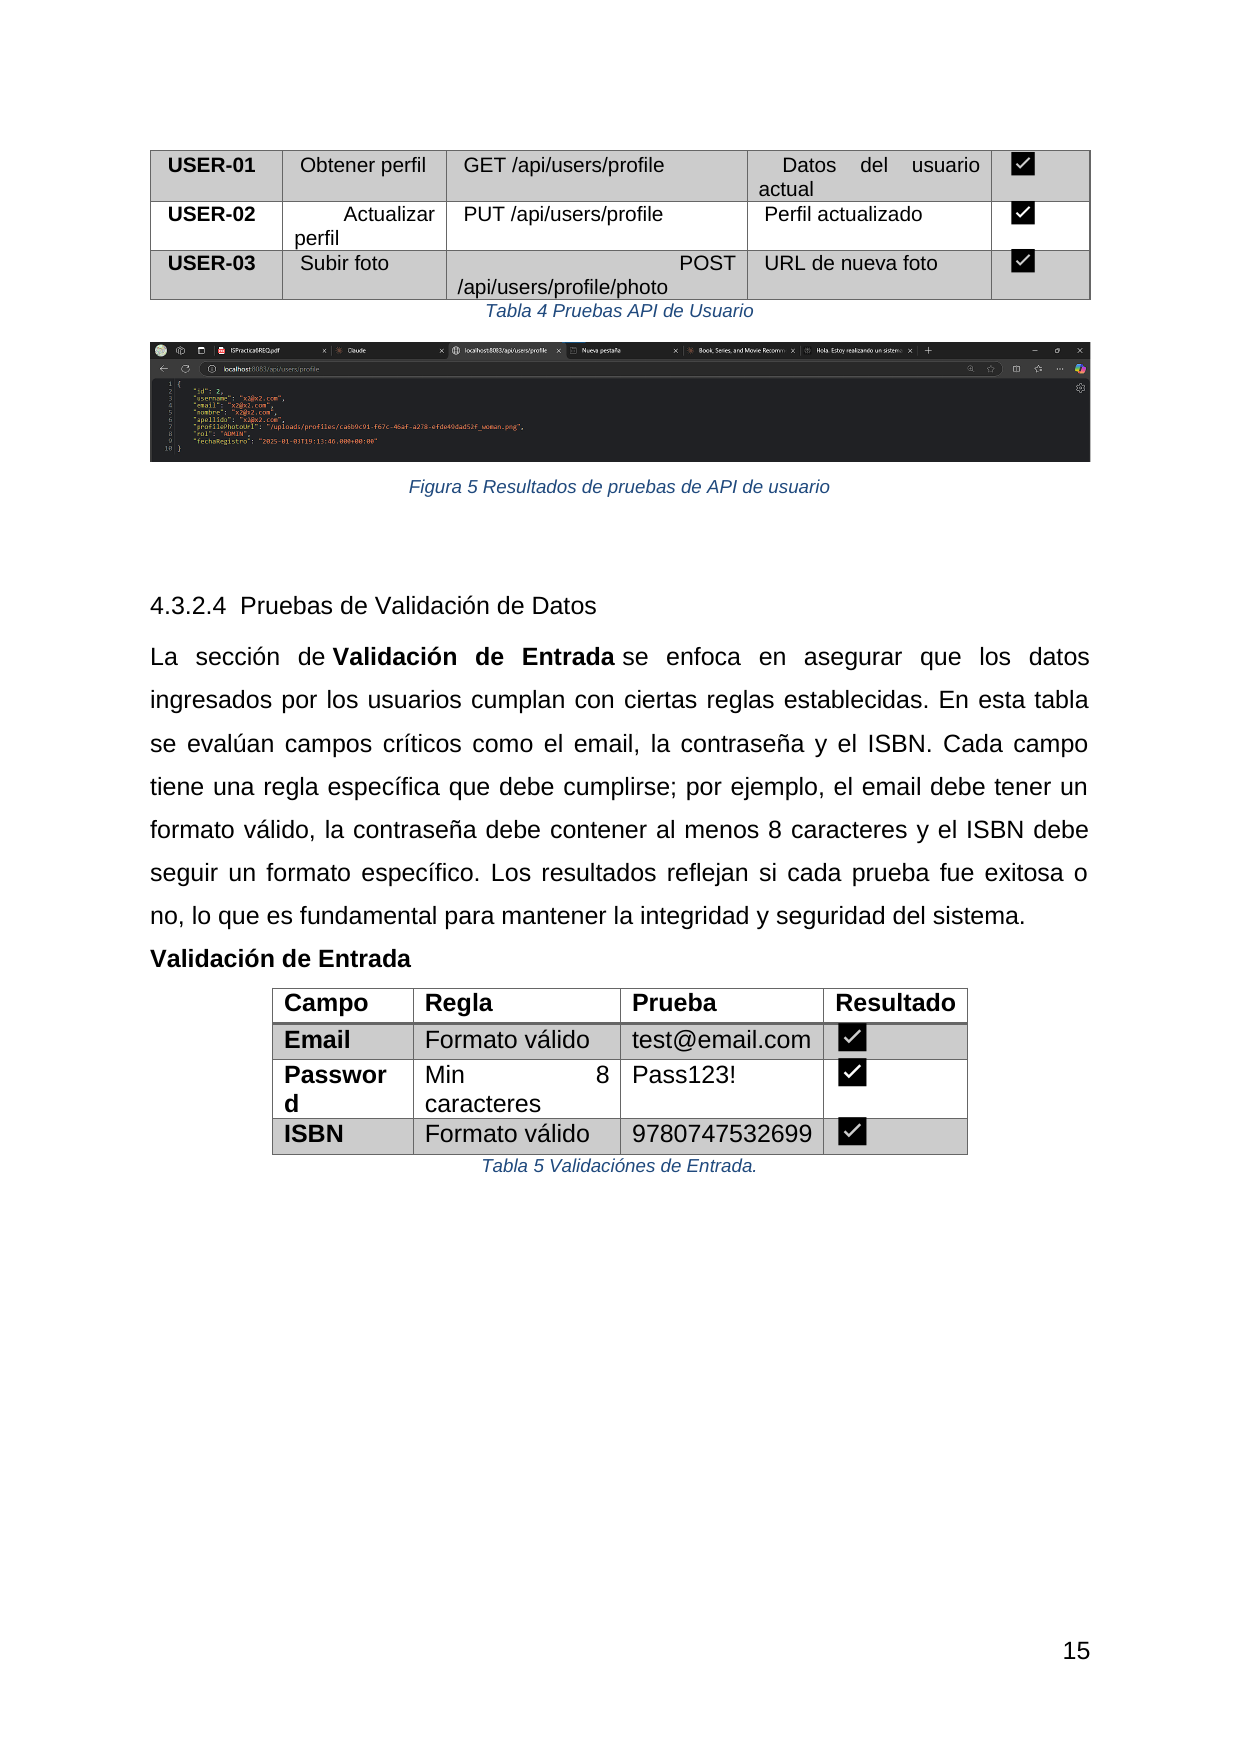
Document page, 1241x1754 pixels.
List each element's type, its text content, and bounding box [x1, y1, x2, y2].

table_header Regla [414, 989, 620, 1022]
table_header Resultado [824, 989, 967, 1022]
table_header Campo [273, 989, 413, 1022]
table_cell 9780747532699 [621, 1119, 823, 1154]
table_cell POST /api/users/profile/photo [447, 251, 747, 299]
table_cell Subir foto [283, 251, 446, 299]
table_cell USER-02 [151, 202, 282, 250]
table_cell Min 8 caracteres [414, 1060, 620, 1118]
subtitle Pruebas de Validación de Datos [150, 591, 1090, 620]
table_cell ✅ [992, 202, 1089, 250]
table_cell Password [273, 1060, 413, 1118]
table_cell Perfil actualizado [748, 202, 991, 250]
table_cell ✅ [824, 1119, 967, 1154]
table_cell ✅ [824, 1060, 967, 1118]
table_cell Obtener perfil [283, 151, 446, 201]
table_header Prueba [621, 989, 823, 1022]
table_cell Datos del usuario actual [748, 151, 991, 201]
text Validación de Entrada [150, 944, 1090, 973]
picture [150, 342, 1091, 462]
table_cell ISBN [273, 1119, 413, 1154]
table_cell Formato válido [414, 1025, 620, 1059]
table_cell PUT /api/users/profile [447, 202, 747, 250]
table_cell GET /api/users/profile [447, 151, 747, 201]
text Figura 5 Resultados de pruebas de API de usuario [150, 476, 1090, 498]
table_cell Formato válido [414, 1119, 620, 1154]
table_cell Email [273, 1025, 413, 1059]
table_cell ✅ [824, 1025, 967, 1059]
table_cell USER-03 [151, 251, 282, 299]
table_cell ✅ [992, 151, 1089, 201]
table_cell USER-01 [151, 151, 282, 201]
table_cell URL de nueva foto [748, 251, 991, 299]
text La sección de Validación de Entrada se enfoca en asegurar que los datos ingresados por los usuarios cumplan con ciertas reglas establecidas. En esta tabla se evalúan campos críticos como el email, la contraseña y el ISBN. Cada campo tiene una regla específica que debe cumplirse; por ejemplo, el email debe tener un formato válido, la contraseña debe contener al menos 8 caracteres y el ISBN debe seguir un formato específico. Los resultados reflejan si cada prueba fue exitosa o no, lo que es fundamental para mantener la integridad y seguridad del sistema. [150, 642, 1090, 930]
table_cell test@email.com [621, 1025, 823, 1059]
table_cell ✅ [992, 251, 1089, 299]
text Tabla 5 Validaciónes de Entrada. [150, 1155, 1090, 1176]
table_cell Pass123! [621, 1060, 823, 1118]
table_cell Actualizar perfil [283, 202, 446, 250]
text Tabla 4 Pruebas API de Usuario [150, 300, 1090, 322]
